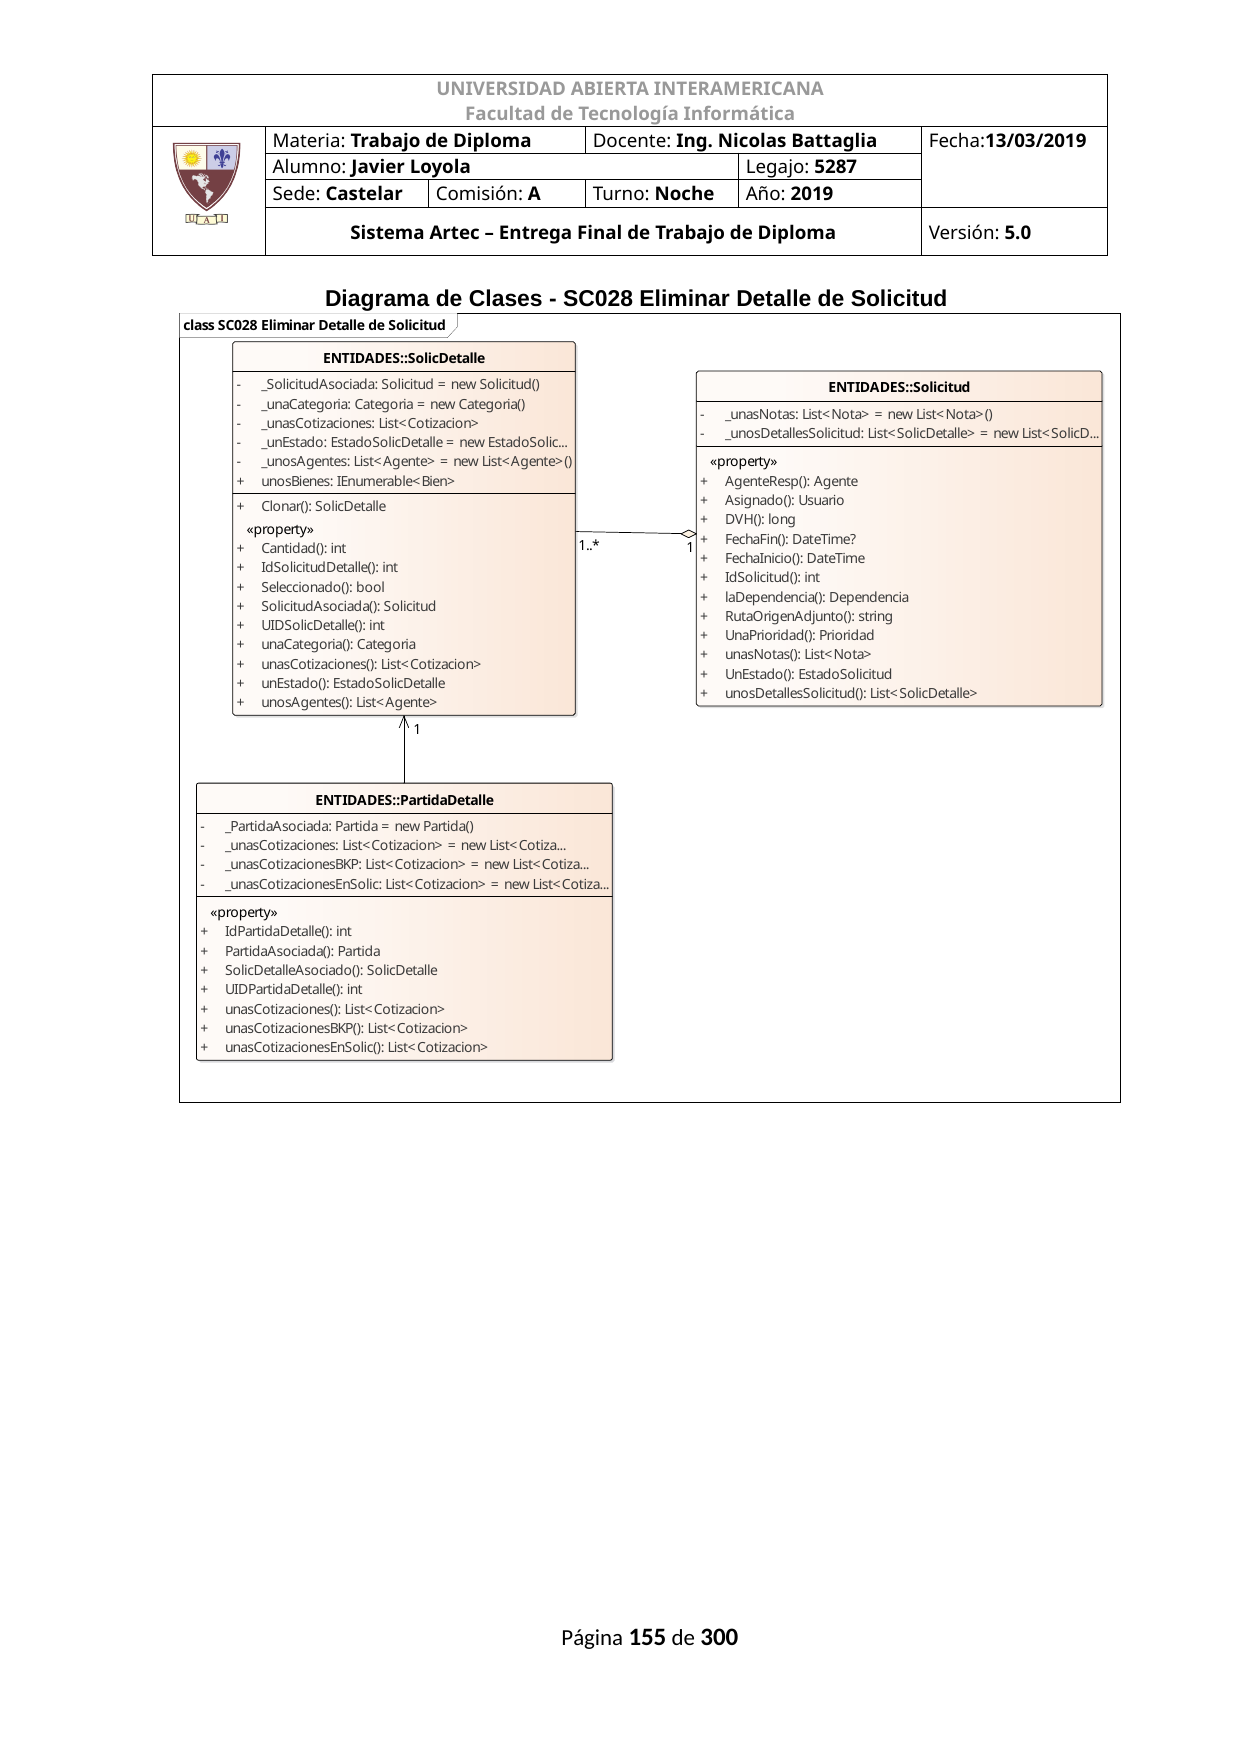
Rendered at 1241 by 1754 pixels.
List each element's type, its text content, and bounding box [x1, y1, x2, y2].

picture [157, 136, 257, 228]
text Diagrama de Clases - SC028 Eliminar Detalle de Solicitud [325, 284, 1122, 311]
